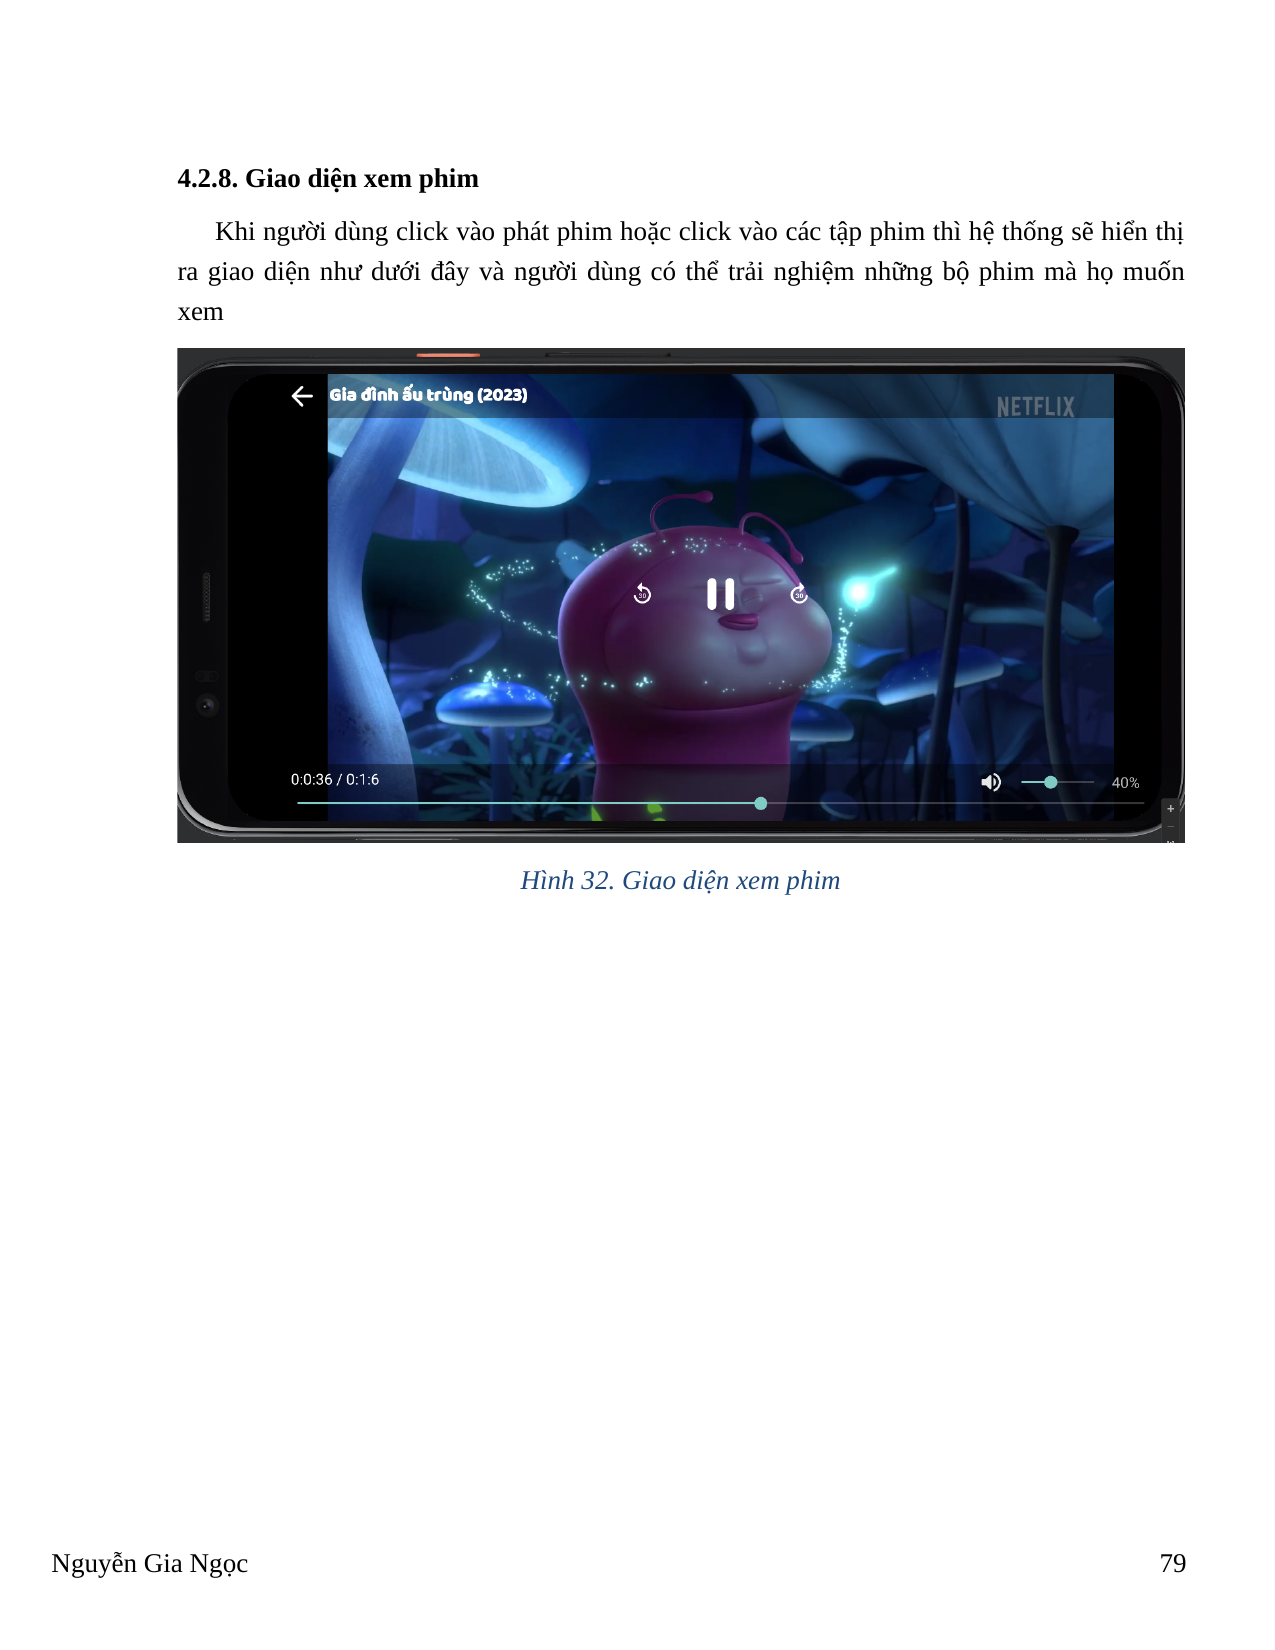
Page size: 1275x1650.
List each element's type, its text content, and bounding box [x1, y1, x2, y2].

picture [177, 348, 1185, 843]
text Hình 32. Giao diện xem phim [177, 864, 1186, 895]
text Giao diện xem phim [177, 162, 1186, 193]
text Khi người dùng click vào phát phim hoặc click vào các tập phim thì hệ thống sẽ hiển thị ra giao diện như dưới đây và người dùng có thể trải nghiệm những bộ phim mà họ muốn xem [177, 215, 1186, 327]
